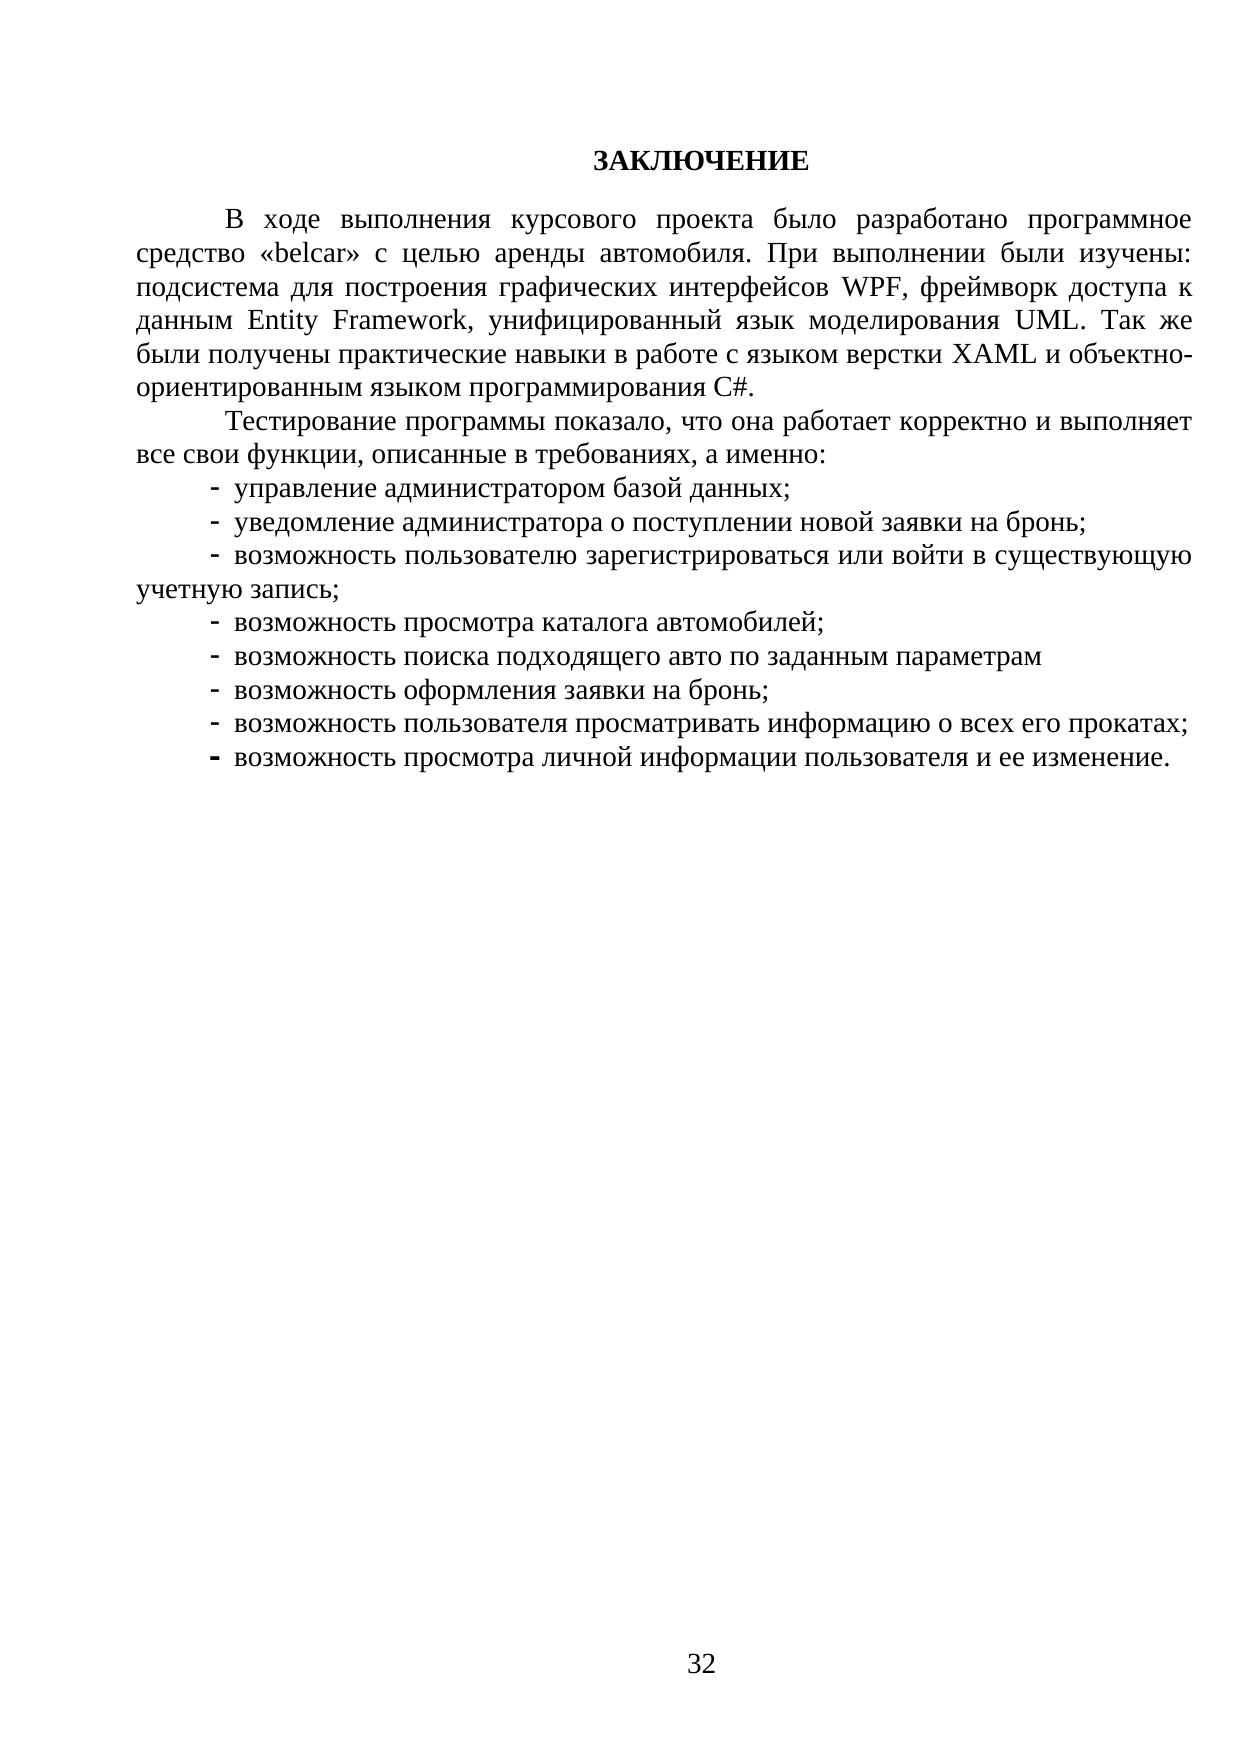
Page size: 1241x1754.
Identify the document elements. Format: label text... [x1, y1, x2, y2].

text В ходе выполнения курсового проекта было разработано программное средство «belcar» с целью аренды автомобиля. При выполнении были изучены: подсистема для построения графических интерфейсов WPF, фреймворк доступа к данным Entity Framework, унифицированный язык моделирования UML. Так же были получены практические навыки в работе с языком верстки XAML и объектно-ориентированным языком программирования С#. [136, 202, 1193, 403]
list уведомление администратора о поступлении новой заявки на бронь; [136, 504, 1193, 537]
list возможность пользователю зарегистрироваться или войти в существующую учетную запись; [136, 537, 1193, 604]
list возможность оформления заявки на бронь; [136, 672, 1193, 705]
list возможность просмотра личной информации пользователя и ее изменение. [136, 739, 1193, 773]
list возможность поиска подходящего авто по заданным параметрам [136, 638, 1193, 672]
list управление администратором базой данных; [136, 470, 1193, 504]
list возможность пользователя просматривать информацию о всех его прокатах; [136, 705, 1193, 739]
list возможность просмотра каталога автомобилей; [136, 604, 1193, 638]
text Тестирование программы показало, что она работает корректно и выполняет все свои функции, описанные в требованиях, а именно: [136, 403, 1193, 470]
subtitle ЗАКЛЮЧЕНИЕ [136, 143, 1193, 177]
